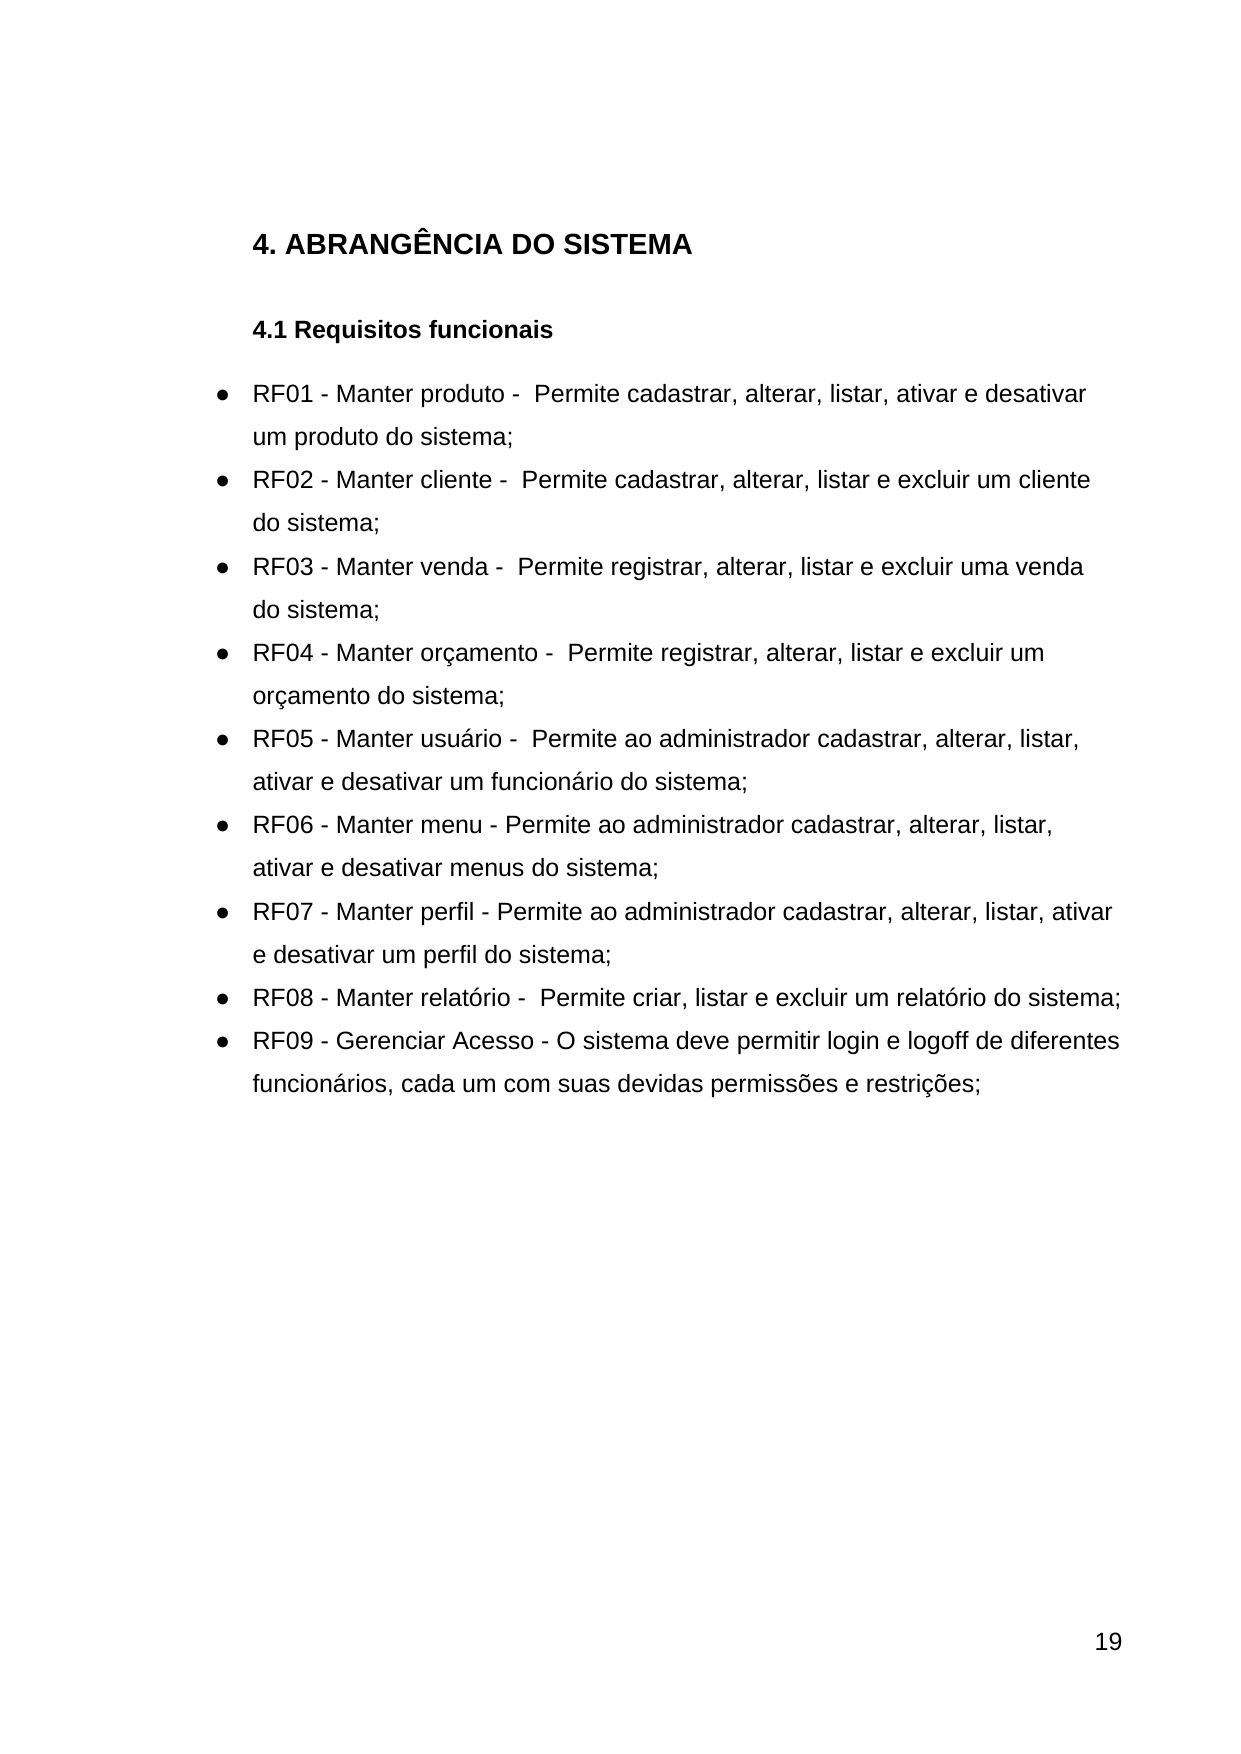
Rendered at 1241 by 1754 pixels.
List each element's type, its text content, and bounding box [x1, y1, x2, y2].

list RF07 - Manter perfil - Permite ao administrador cadastrar, alterar, listar, ativar e desativar um perfil do sistema; [215, 897, 1122, 968]
subtitle 4. ABRANGÊNCIA DO SISTEMA [177, 227, 1122, 261]
list RF05 - Manter usuário - Permite ao administrador cadastrar, alterar, listar, ativar e desativar um funcionário do sistema; [215, 724, 1122, 796]
list RF09 - Gerenciar Acesso - O sistema deve permitir login e logoff de diferentes funcionários, cada um com suas devidas permissões e restrições; [215, 1026, 1122, 1098]
subtitle 4.1 Requisitos funcionais [177, 315, 1122, 344]
list RF04 - Manter orçamento - Permite registrar, alterar, listar e excluir um orçamento do sistema; [215, 638, 1122, 710]
list RF08 - Manter relatório - Permite criar, listar e excluir um relatório do sistema; [215, 983, 1122, 1012]
list RF03 - Manter venda - Permite registrar, alterar, listar e excluir uma venda do sistema; [215, 552, 1122, 623]
list RF06 - Manter menu - Permite ao administrador cadastrar, alterar, listar, ativar e desativar menus do sistema; [215, 810, 1122, 882]
list RF01 - Manter produto - Permite cadastrar, alterar, listar, ativar e desativar um produto do sistema; [215, 379, 1122, 451]
list RF02 - Manter cliente - Permite cadastrar, alterar, listar e excluir um cliente do sistema; [215, 465, 1122, 537]
